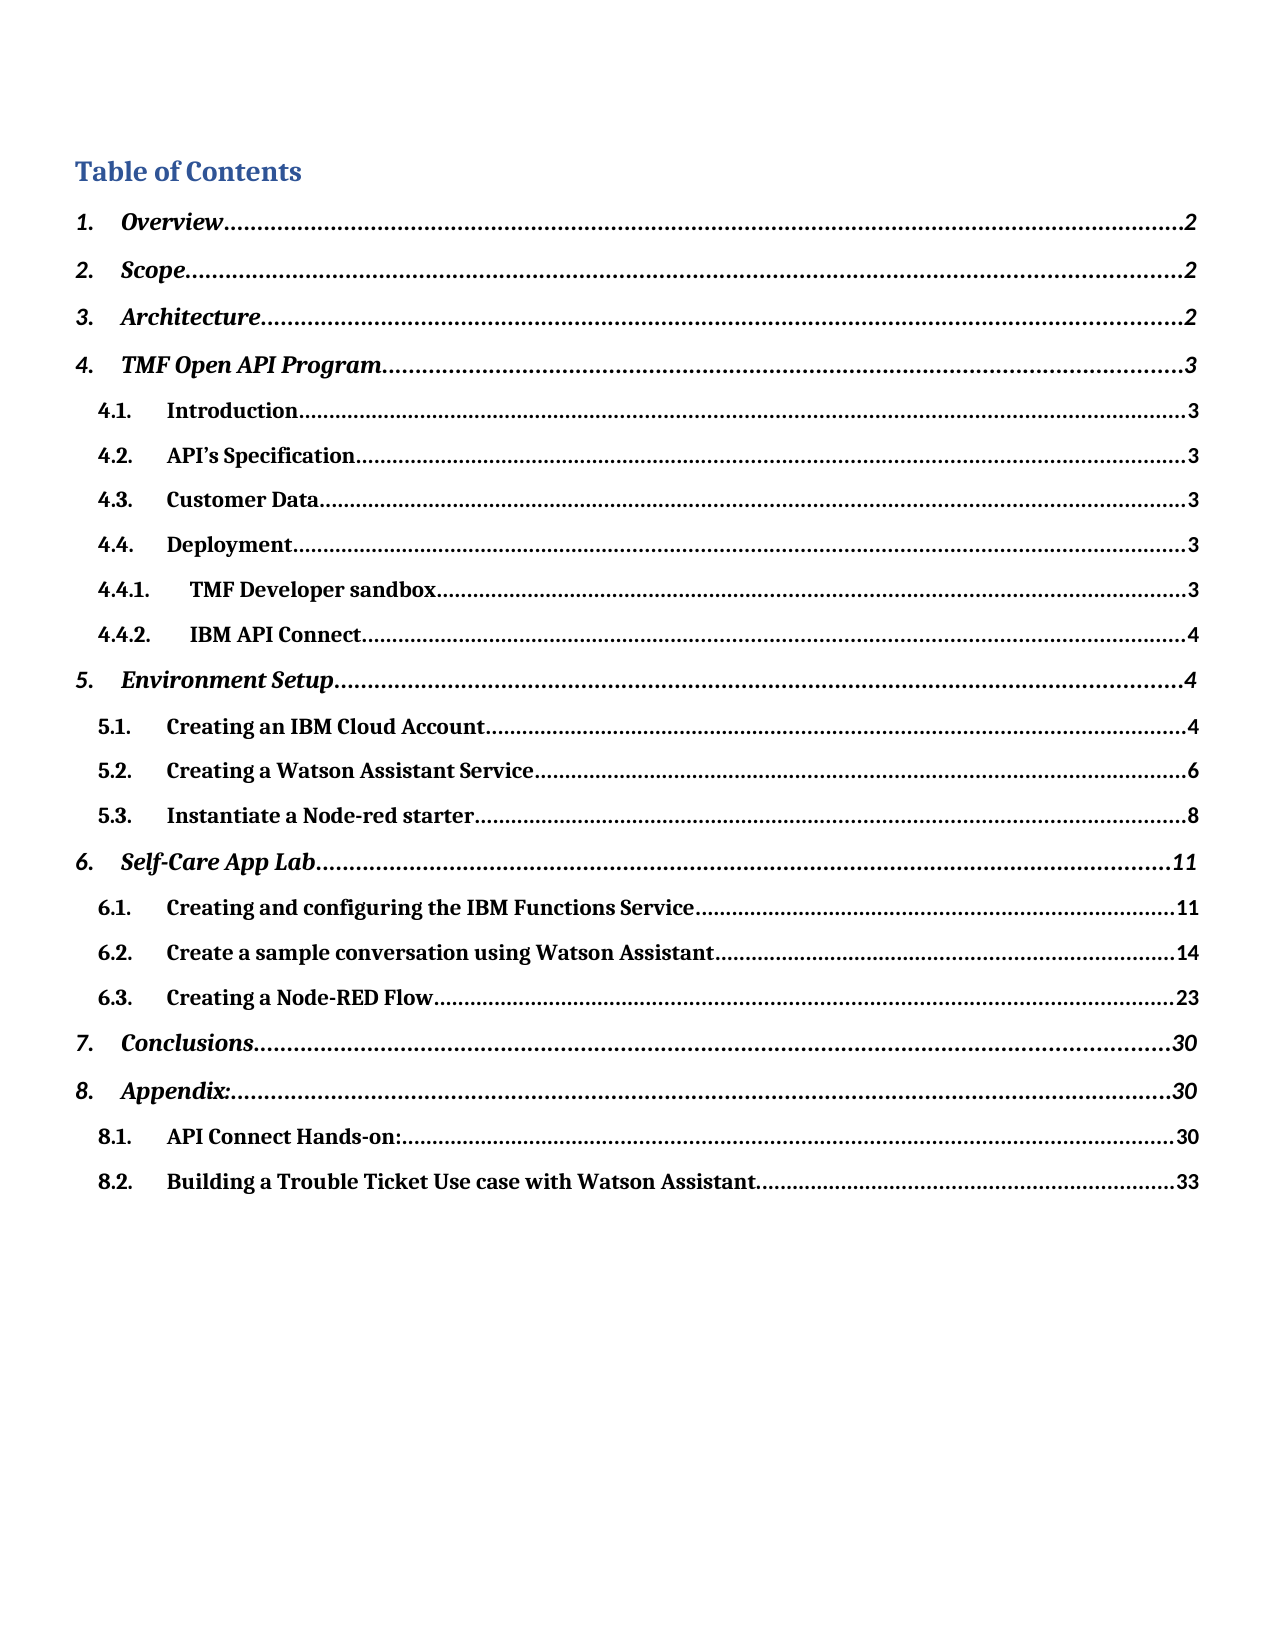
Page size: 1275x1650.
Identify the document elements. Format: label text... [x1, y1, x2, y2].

text 6.2. Create a sample conversation using Watson Assistant 14 [98, 938, 1200, 966]
text 4.2. API’s Specification 3 [98, 441, 1200, 469]
text 5.1. Creating an IBM Cloud Account 4 [98, 712, 1200, 740]
text 6. Self-Care App Lab 11 [75, 846, 1200, 876]
text 6.3. Creating a Node-RED Flow 23 [98, 983, 1200, 1011]
text 8.2. Building a Trouble Ticket Use case with Watson Assistant. 33 [98, 1167, 1200, 1195]
text 8.1. API Connect Hands-on: 30 [98, 1122, 1200, 1151]
text 6.1. Creating and configuring the IBM Functions Service 11 [98, 893, 1200, 921]
text 4. TMF Open API Program 3 [75, 349, 1200, 379]
text 5.2. Creating a Watson Assistant Service 6 [98, 757, 1200, 784]
text 5. Environment Setup 4 [75, 664, 1200, 695]
text 1. Overview 2 [75, 206, 1200, 237]
text 4.4. Deployment 3 [98, 530, 1200, 558]
text 4.3. Customer Data 3 [98, 486, 1200, 514]
text 8. Appendix: 30 [75, 1075, 1200, 1106]
text 2. Scope 2 [75, 254, 1200, 284]
text 5.3. Instantiate a Node-red starter 8 [98, 801, 1200, 829]
text 4.4.2. IBM API Connect 4 [98, 620, 1200, 648]
text 3. Architecture 2 [75, 301, 1200, 332]
text 7. Conclusions 30 [75, 1027, 1200, 1058]
text 4.4.1. TMF Developer sandbox 3 [98, 575, 1200, 603]
text 4.1. Introduction 3 [98, 396, 1200, 424]
subtitle Table of Contents [75, 155, 1200, 189]
